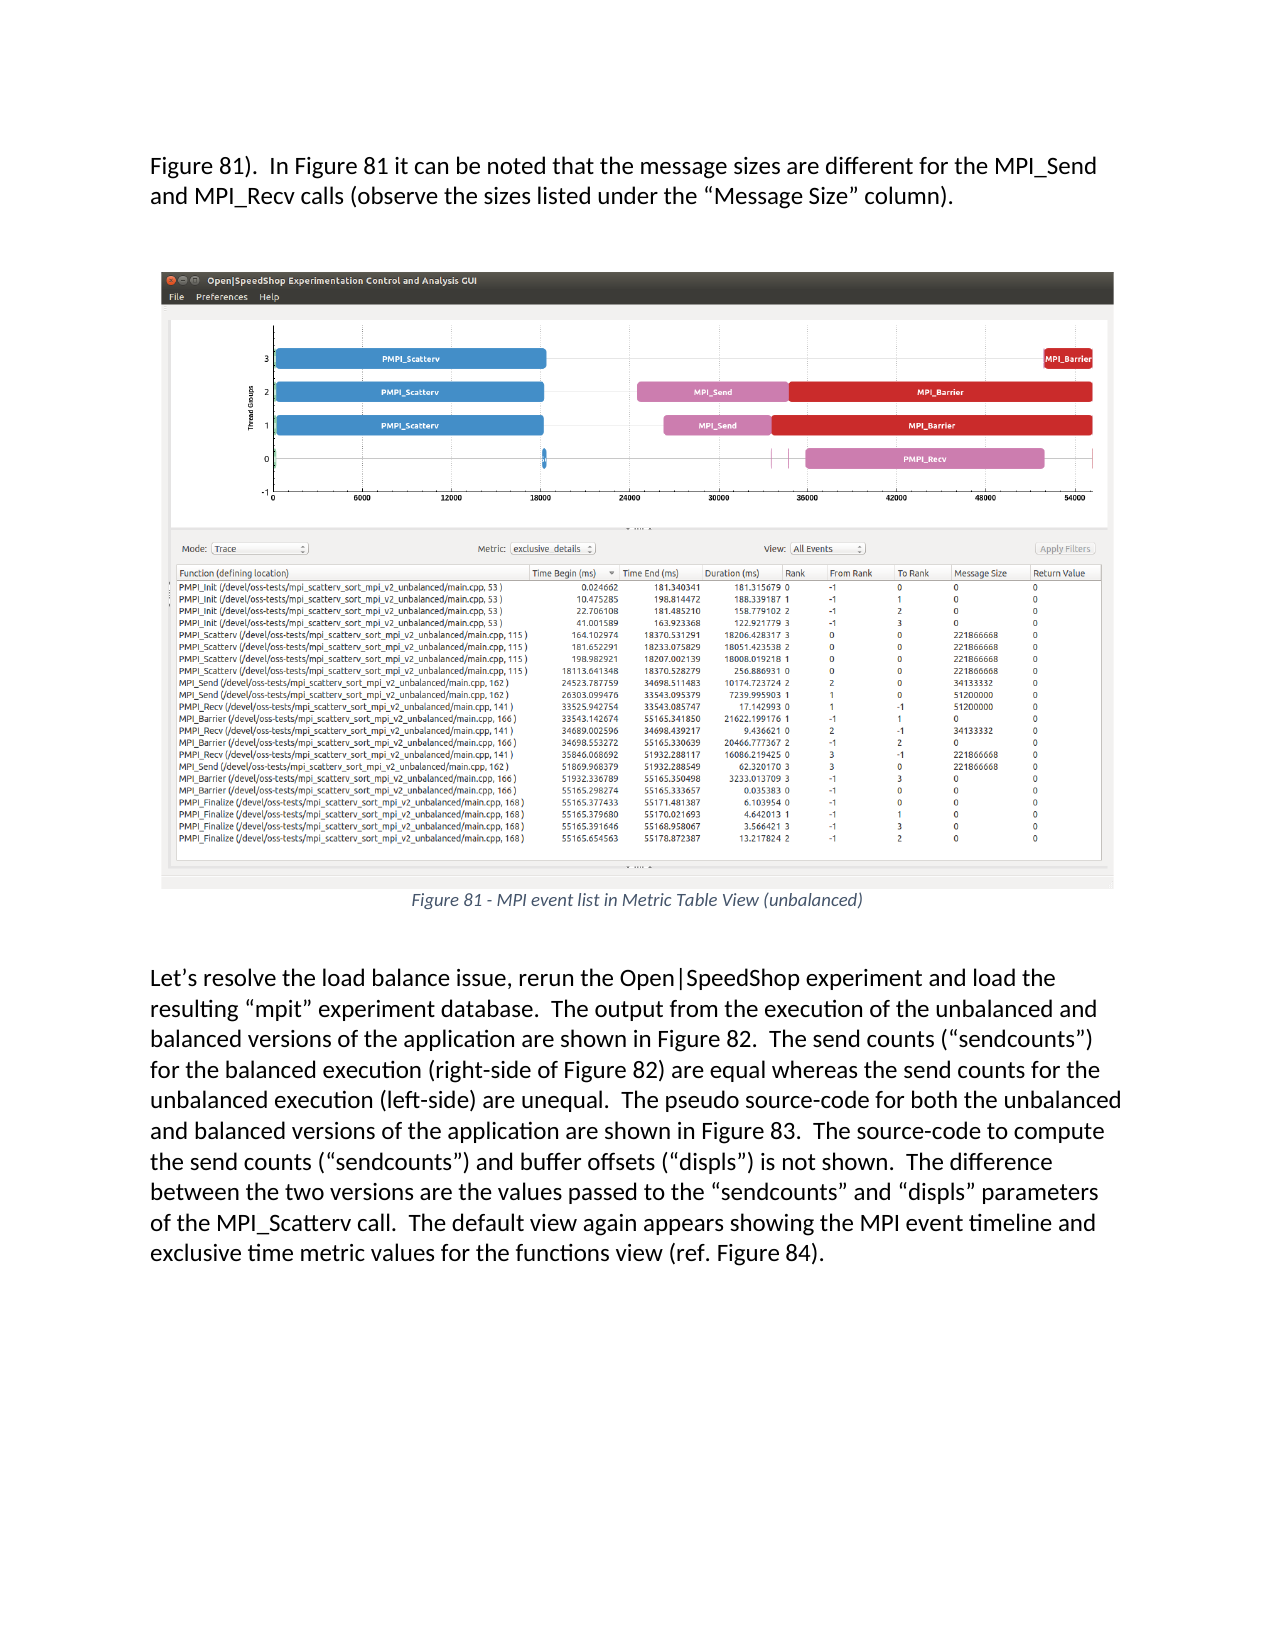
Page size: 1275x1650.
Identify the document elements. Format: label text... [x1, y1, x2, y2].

text Let’s resolve the load balance issue, rerun the Open|SpeedShop experiment and load the resulting “mpit” experiment database. The output from the execution of the unbalanced and balanced versions of the application are shown in Figure 82. The send counts (“sendcounts”) for the balanced execution (right-side of Figure 82) are equal whereas the send counts for the unbalanced execution (left-side) are unequal. The pseudo source-code for both the unbalanced and balanced versions of the application are shown in Figure 83. The source-code to compute the send counts (“sendcounts”) and buffer offsets (“displs”) is not shown. The difference between the two versions are the values passed to the “sendcounts” and “displs” parameters of the MPI_Scatterv call. The default view again appears showing the MPI event timeline and exclusive time metric values for the functions view (ref. Figure 84). [150, 963, 1125, 1268]
picture [161, 272, 1114, 889]
text Figure 81 - MPI event list in Metric Table View (unbalanced) [150, 888, 1125, 911]
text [150, 150, 1125, 211]
